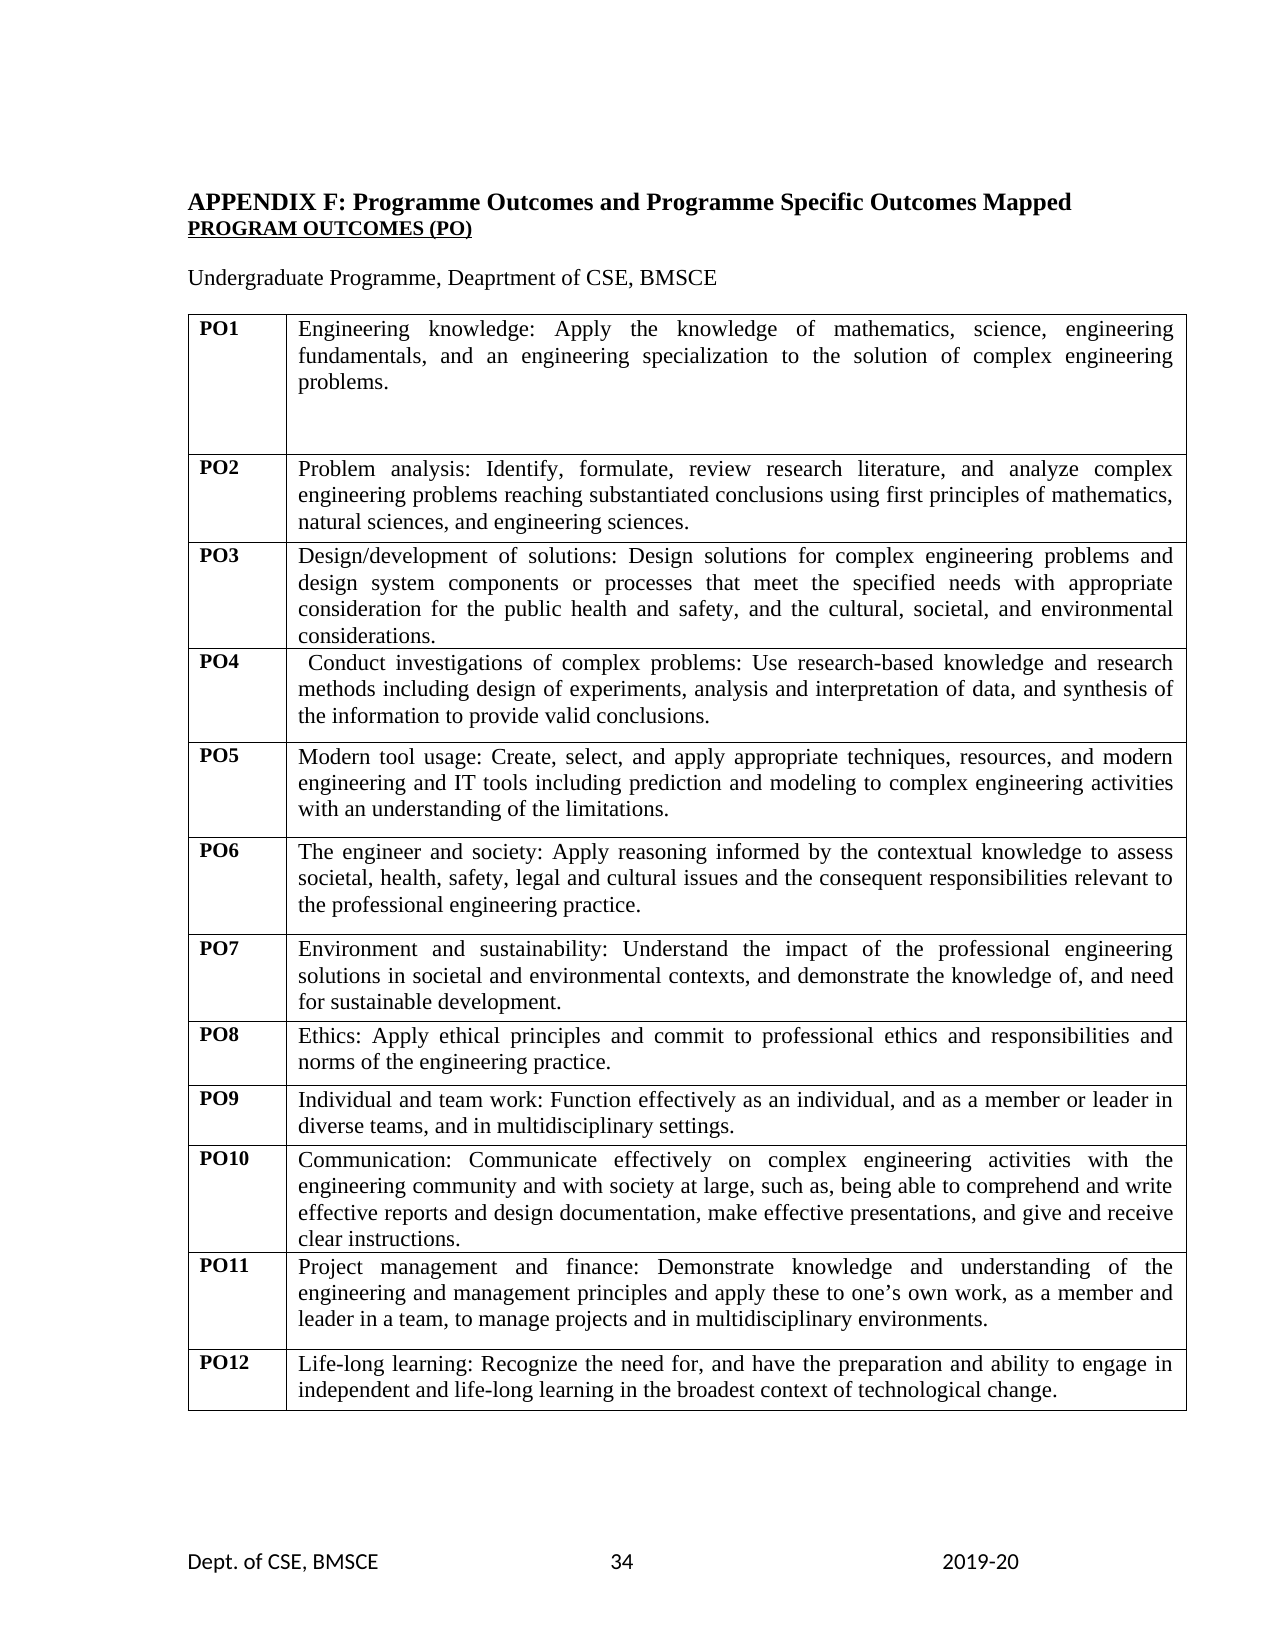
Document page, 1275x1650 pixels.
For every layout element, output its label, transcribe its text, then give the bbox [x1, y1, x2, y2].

table_cell PO9 [189, 1086, 286, 1145]
table_cell Modern tool usage: Create, select, and apply appropriate techniques, resources, and modern engineering and IT tools including prediction and modeling to complex engineering activities with an understanding of the limitations. [287, 743, 1186, 837]
table_cell Project management and finance: Demonstrate knowledge and understanding of the engineering and management principles and apply these to one’s own work, as a member and leader in a team, to manage projects and in multidisciplinary environments. [287, 1253, 1186, 1349]
table_cell Problem analysis: Identify, formulate, review research literature, and analyze complex engineering problems reaching substantiated conclusions using first principles of mathematics, natural sciences, and engineering sciences. [287, 455, 1186, 542]
table_cell Ethics: Apply ethical principles and commit to professional ethics and responsibilities and norms of the engineering practice. [287, 1022, 1186, 1085]
text PROGRAM OUTCOMES (PO) [187, 216, 1125, 240]
table_cell The engineer and society: Apply reasoning informed by the contextual knowledge to assess societal, health, safety, legal and cultural issues and the consequent responsibilities relevant to the professional engineering practice. [287, 838, 1186, 934]
table_cell PO3 [189, 543, 286, 648]
table_cell PO4 [189, 649, 286, 742]
table_cell Conduct investigations of complex problems: Use research-based knowledge and research methods including design of experiments, analysis and interpretation of data, and synthesis of the information to provide valid conclusions. [287, 649, 1186, 742]
table_cell PO8 [189, 1022, 286, 1085]
table_cell PO7 [189, 935, 286, 1021]
table_cell PO11 [189, 1253, 286, 1349]
table_cell Communication: Communicate effectively on complex engineering activities with the engineering community and with society at large, such as, being able to comprehend and write effective reports and design documentation, make effective presentations, and give and receive clear instructions. [287, 1146, 1186, 1252]
table_cell PO5 [189, 743, 286, 837]
text APPENDIX F: Programme Outcomes and Programme Specific Outcomes Mapped [187, 187, 1125, 216]
table_cell PO6 [189, 838, 286, 934]
text Undergraduate Programme, Deaprtment of CSE, BMSCE [187, 264, 1125, 290]
table_cell Life-long learning: Recognize the need for, and have the preparation and ability to engage in independent and life-long learning in the broadest context of technological change. [287, 1350, 1186, 1409]
table_cell Individual and team work: Function effectively as an individual, and as a member or leader in diverse teams, and in multidisciplinary settings. [287, 1086, 1186, 1145]
table_header PO1 [189, 315, 286, 454]
table_cell PO12 [189, 1350, 286, 1409]
table_cell Environment and sustainability: Understand the impact of the professional engineering solutions in societal and environmental contexts, and demonstrate the knowledge of, and need for sustainable development. [287, 935, 1186, 1021]
table_cell Design/development of solutions: Design solutions for complex engineering problems and design system components or processes that meet the specified needs with appropriate consideration for the public health and safety, and the cultural, societal, and environmental considerations. [287, 543, 1186, 648]
table_cell PO2 [189, 455, 286, 542]
table_cell PO10 [189, 1146, 286, 1252]
table_header Engineering knowledge: Apply the knowledge of mathematics, science, engineering fundamentals, and an engineering specialization to the solution of complex engineering problems. [287, 315, 1186, 454]
